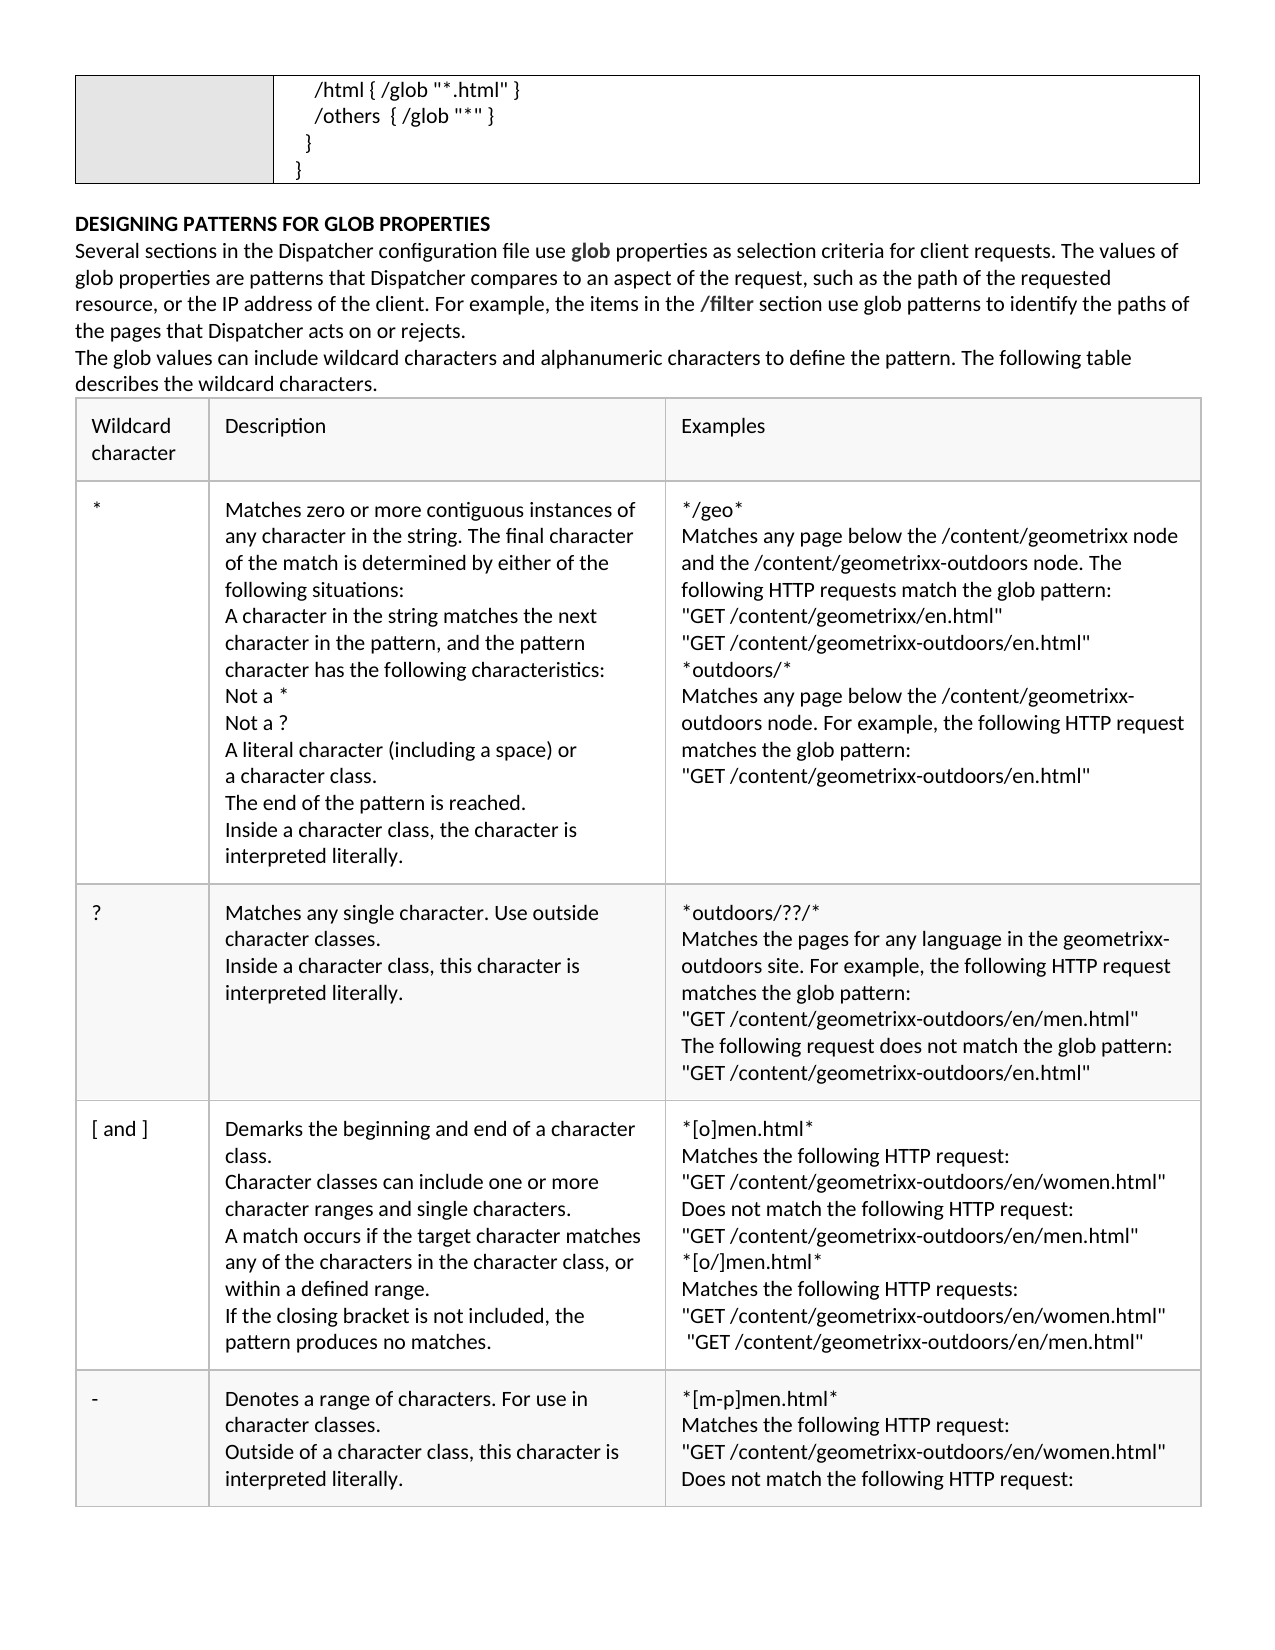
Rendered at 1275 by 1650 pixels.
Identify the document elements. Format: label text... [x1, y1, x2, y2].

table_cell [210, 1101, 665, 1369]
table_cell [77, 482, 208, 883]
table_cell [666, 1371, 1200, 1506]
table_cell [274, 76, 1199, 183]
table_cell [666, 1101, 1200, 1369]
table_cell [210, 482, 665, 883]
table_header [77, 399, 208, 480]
text Several sections in the Dispatcher configuration file use glob properties as selection criteria for client requests. The values of glob properties are patterns that Dispatcher compares to an aspect of the request, such as the path of the requested resource, or the IP address of the client. For example, the items in the /filter section use glob patterns to identify the paths of the pages that Dispatcher acts on or rejects. [75, 237, 1200, 344]
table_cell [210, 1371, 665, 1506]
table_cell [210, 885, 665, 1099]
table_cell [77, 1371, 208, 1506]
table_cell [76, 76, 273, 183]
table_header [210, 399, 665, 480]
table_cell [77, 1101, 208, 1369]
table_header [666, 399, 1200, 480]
text DESIGNING PATTERNS FOR GLOB PROPERTIES [75, 210, 1200, 237]
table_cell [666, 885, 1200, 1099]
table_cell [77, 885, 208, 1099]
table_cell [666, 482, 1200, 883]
text The glob values can include wildcard characters and alphanumeric characters to define the pattern. The following table describes the wildcard characters. [75, 344, 1200, 397]
